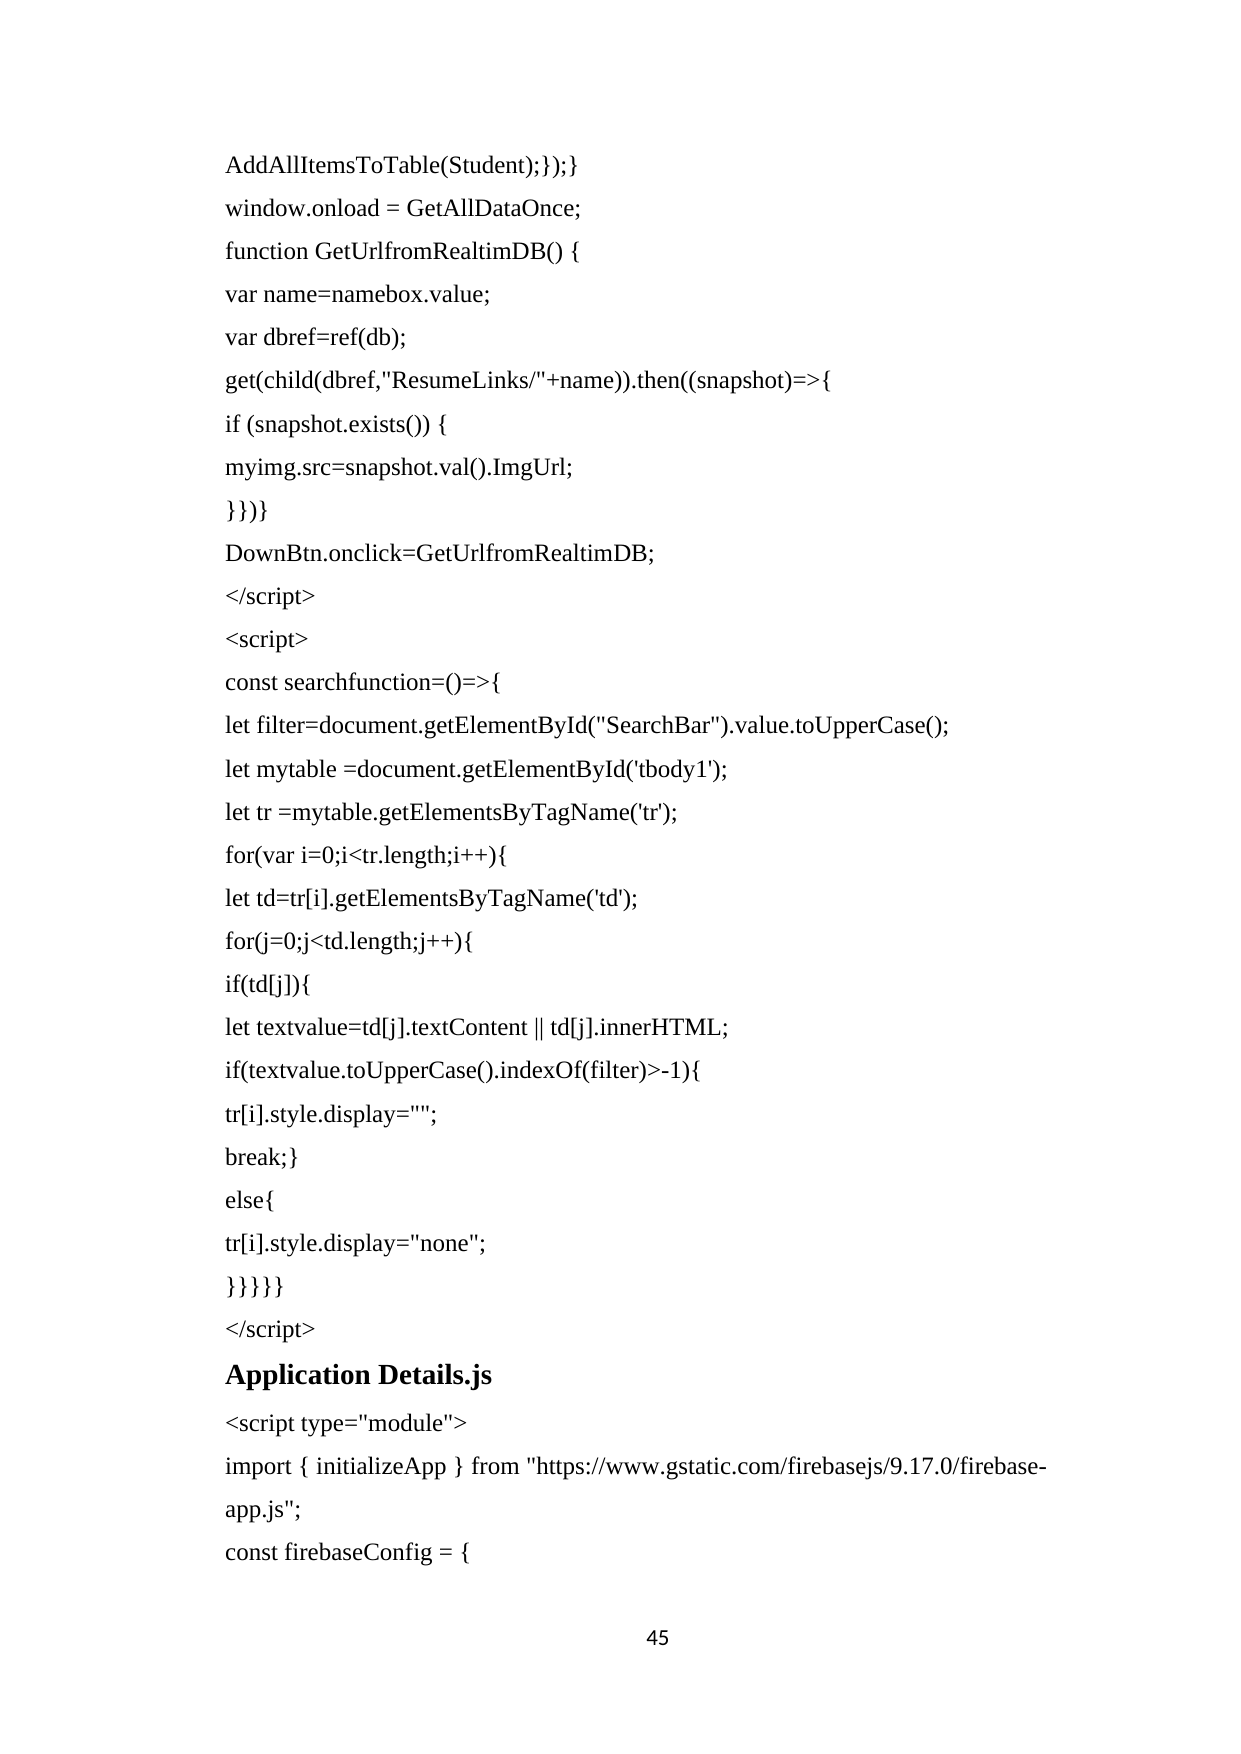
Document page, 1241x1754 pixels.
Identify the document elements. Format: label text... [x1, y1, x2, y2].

text DownBtn.onclick=GetUrlfromRealtimDB; [225, 538, 1090, 567]
text if(textvalue.toUpperCase().indexOf(filter)>-1){ [225, 1056, 1090, 1084]
text tr[i].style.display="none"; [225, 1228, 1090, 1257]
text tr[i].style.display=""; [225, 1099, 1090, 1127]
text const searchfunction=()=>{ [225, 667, 1090, 696]
text AddAllItemsToTable(Student);});} [225, 150, 1090, 179]
text </script> [225, 581, 1090, 610]
text myimg.src=snapshot.val().ImgUrl; [225, 452, 1090, 481]
text window.onload = GetAllDataOnce; [225, 193, 1090, 222]
text if(td[j]){ [225, 969, 1090, 998]
text let mytable =document.getElementById('tbody1'); [225, 754, 1090, 782]
text get(child(dbref,"ResumeLinks/"+name)).then((snapshot)=>{ [225, 366, 1090, 394]
text }}}}} [225, 1271, 1090, 1300]
text else{ [225, 1185, 1090, 1214]
text var name=namebox.value; [225, 279, 1090, 308]
text var dbref=ref(db); [225, 322, 1090, 351]
text <script> [225, 624, 1090, 653]
text </script> [225, 1314, 1090, 1343]
text for(j=0;j<td.length;j++){ [225, 926, 1090, 955]
text import { initializeApp } from "https://www.gstatic.com/firebasejs/9.17.0/firebase-app.js"; [225, 1451, 1090, 1523]
text }})} [225, 495, 1090, 524]
text if (snapshot.exists()) { [225, 409, 1090, 437]
text let textvalue=td[j].textContent || td[j].innerHTML; [225, 1012, 1090, 1041]
text const firebaseConfig = { [225, 1537, 1090, 1566]
text let td=tr[i].getElementsByTagName('td'); [225, 883, 1090, 912]
text for(var i=0;i<tr.length;i++){ [225, 840, 1090, 869]
text let tr =mytable.getElementsByTagName('tr'); [225, 797, 1090, 826]
text break;} [225, 1142, 1090, 1171]
text Application Details.js [225, 1357, 1090, 1391]
text function GetUrlfromRealtimDB() { [225, 236, 1090, 265]
text <script type="module"> [225, 1408, 1090, 1437]
text let filter=document.getElementById("SearchBar").value.toUpperCase(); [225, 711, 1090, 739]
